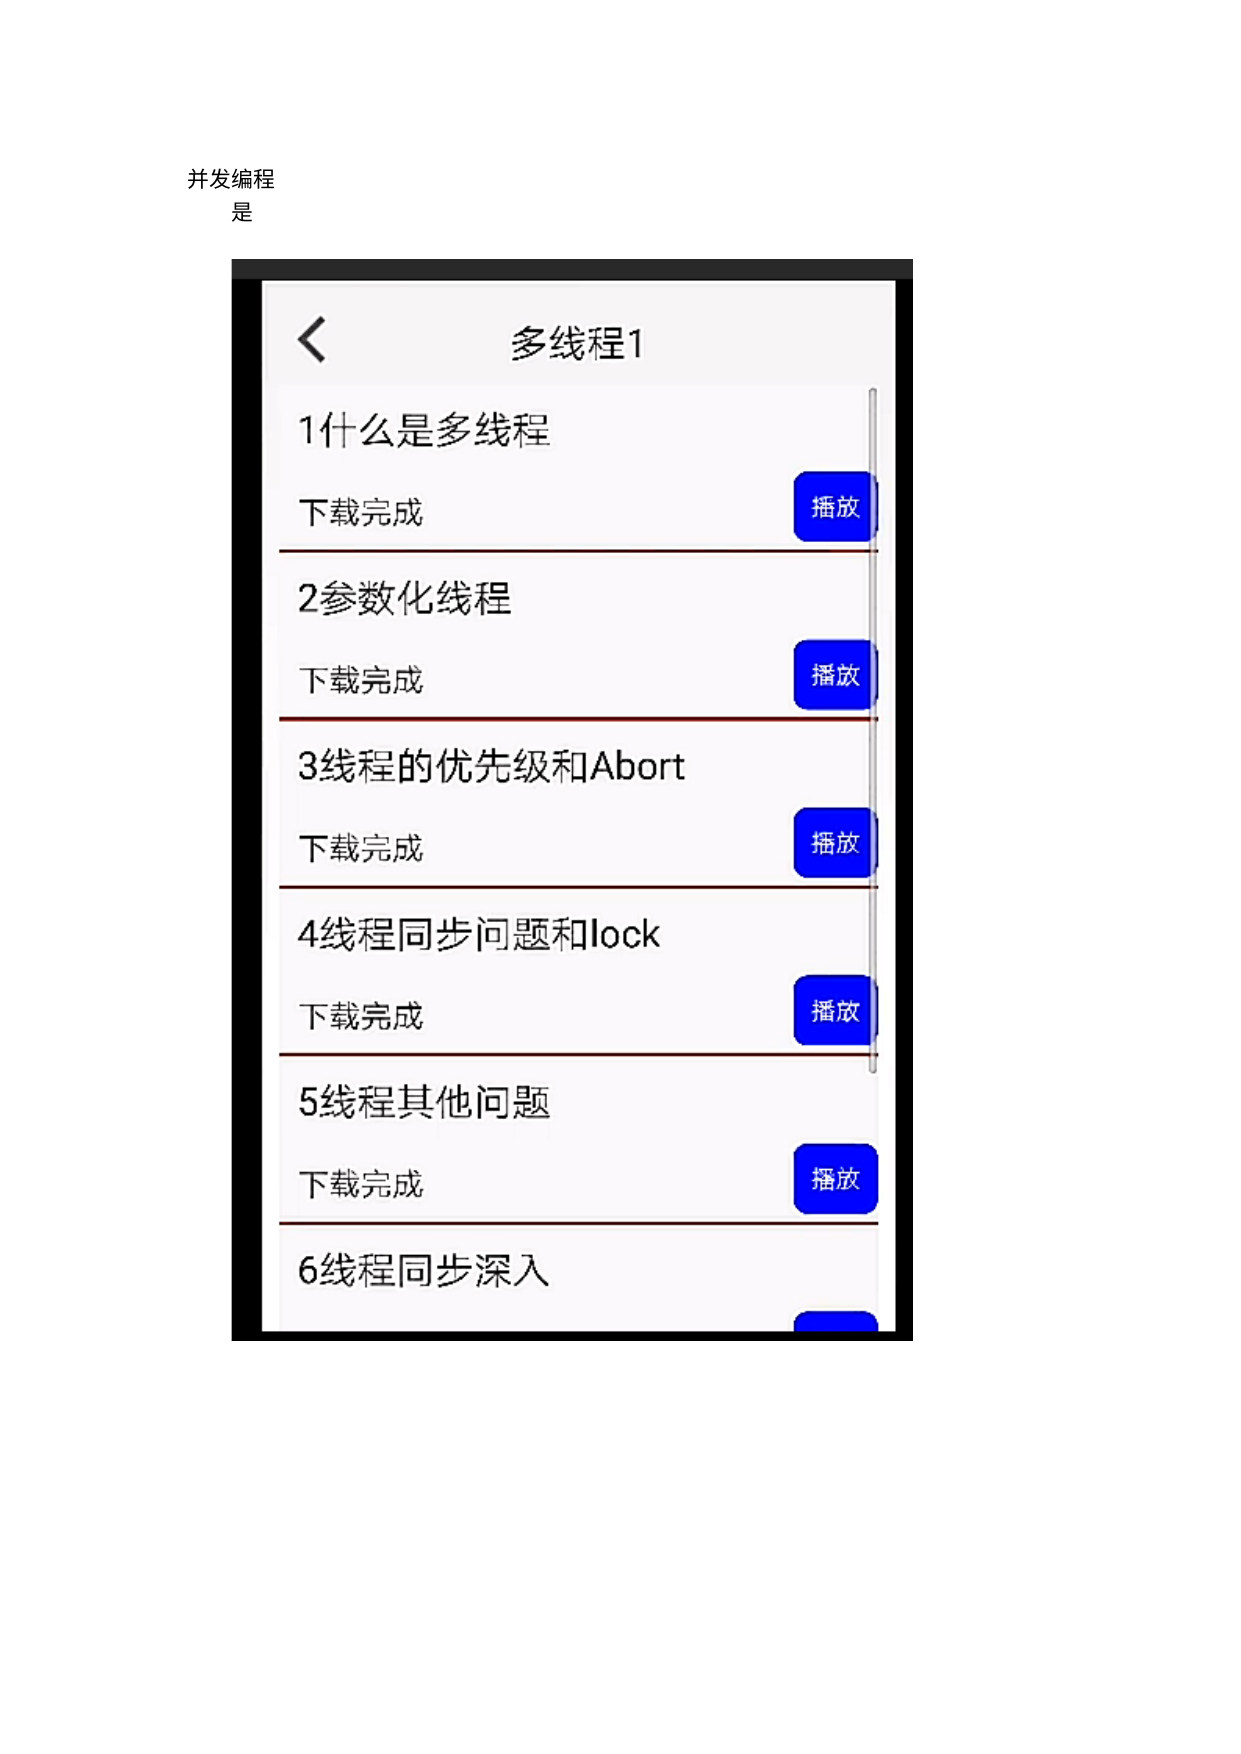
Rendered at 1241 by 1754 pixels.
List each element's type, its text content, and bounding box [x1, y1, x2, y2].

picture [231, 259, 913, 1341]
text 并发编程 [187, 162, 1053, 194]
text 是 [187, 194, 1053, 227]
